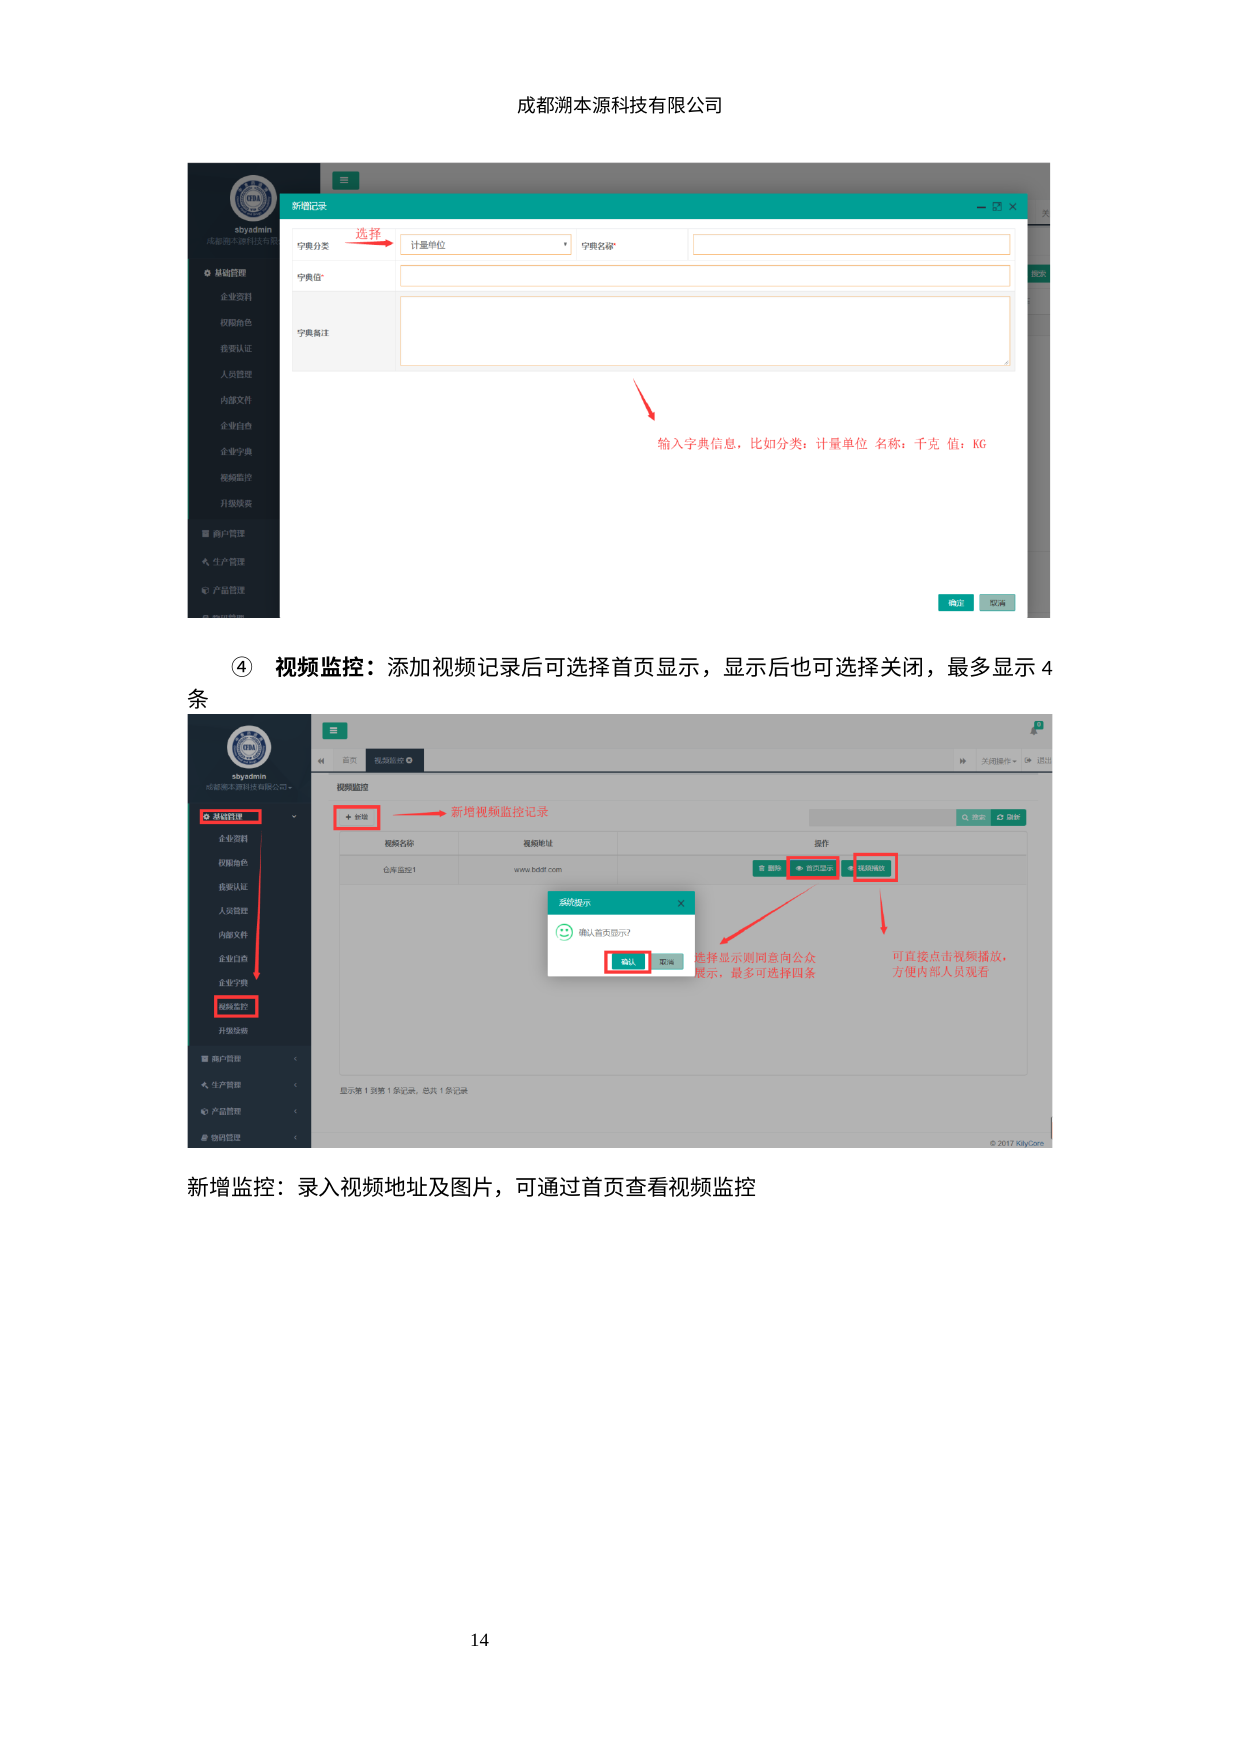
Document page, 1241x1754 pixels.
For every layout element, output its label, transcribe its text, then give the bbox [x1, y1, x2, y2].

list 视频监控：添加视频记录后可选择首页显示，显示后也可选择关闭，最多显示4条 [187, 649, 1053, 714]
text 新增监控：录入视频地址及图片，可通过首页查看视频监控 [187, 1148, 1053, 1202]
picture [187, 714, 1053, 1148]
picture [187, 162, 1050, 618]
